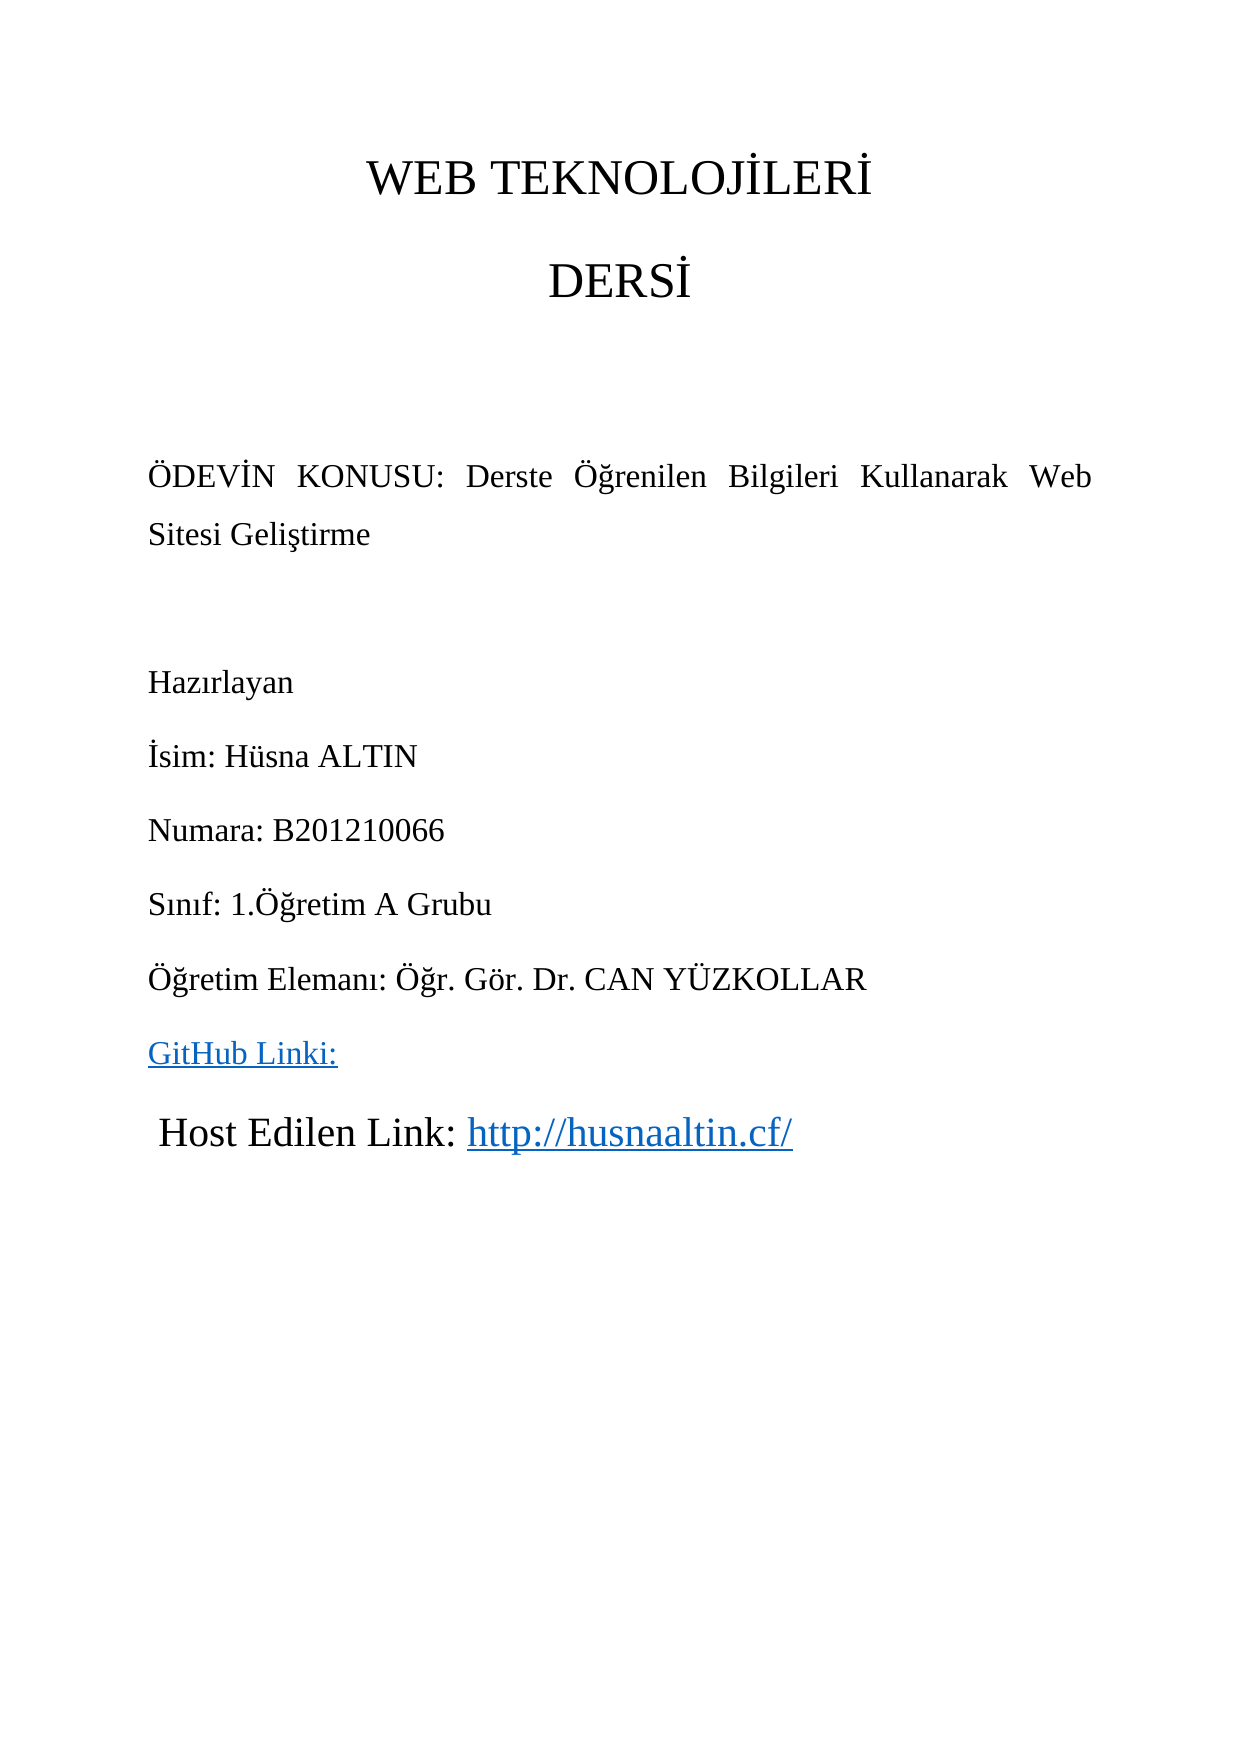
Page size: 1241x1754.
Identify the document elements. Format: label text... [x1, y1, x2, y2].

text ÖDEVİN KONUSU: Derste Öğrenilen Bilgileri Kullanarak Web Sitesi Geliştirme [148, 456, 1093, 552]
text Sınıf: 1.Öğretim A Grubu [148, 885, 1093, 923]
text Host Edilen Link: http://husnaaltin.cf/ [148, 1107, 1093, 1155]
text İsim: Hüsna ALTIN [148, 736, 1093, 775]
text DERSİ [148, 251, 1093, 308]
text Öğretim Elemanı: Öğr. Gör. Dr. CAN YÜZKOLLAR [148, 959, 1093, 997]
text GitHub Linki: [148, 1033, 1093, 1071]
text Hazırlayan [148, 662, 1093, 701]
text Numara: B201210066 [148, 811, 1093, 849]
text WEB TEKNOLOJİLERİ [148, 148, 1093, 205]
